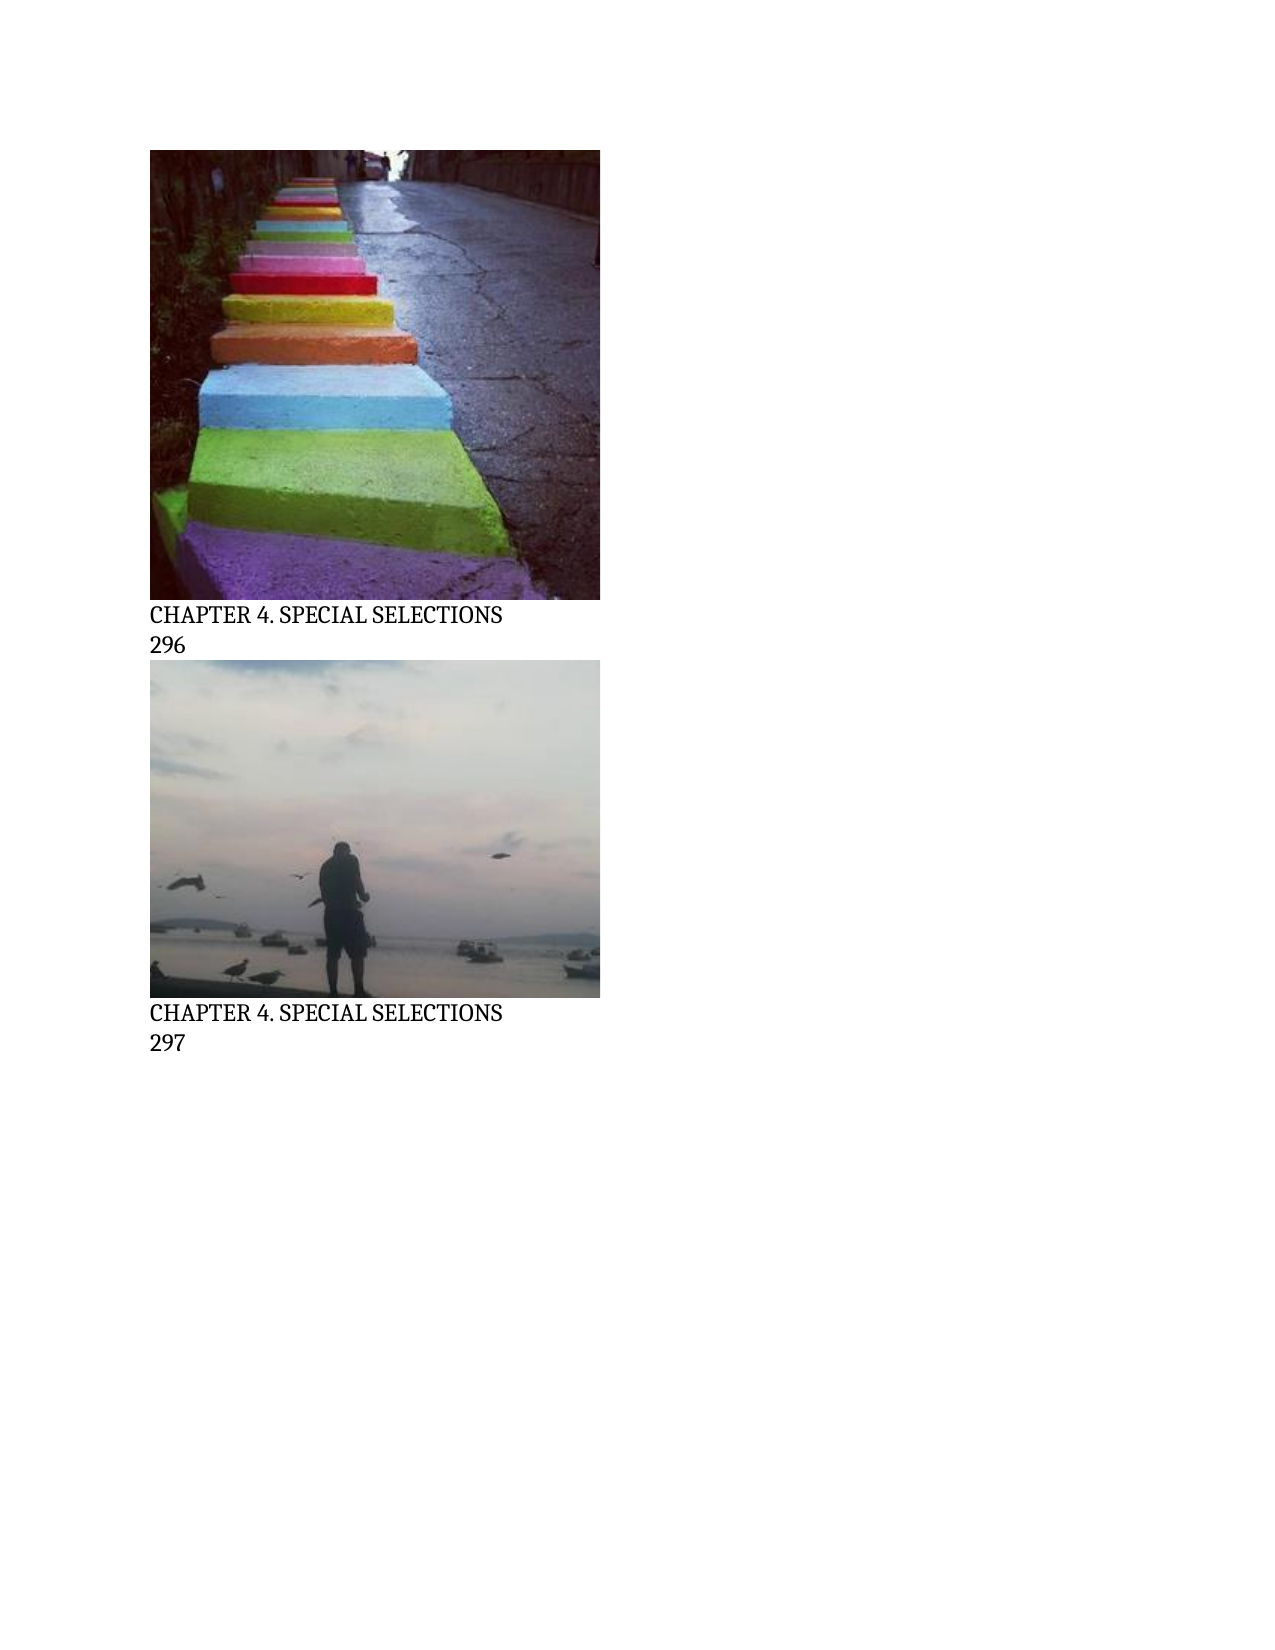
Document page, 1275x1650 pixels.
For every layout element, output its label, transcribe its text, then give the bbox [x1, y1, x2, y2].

text 297 [150, 1027, 1125, 1057]
text 296 [150, 630, 1125, 660]
text CHAPTER 4. SPECIAL SELECTIONS [150, 997, 1125, 1027]
picture [150, 660, 600, 998]
picture [150, 150, 600, 600]
text CHAPTER 4. SPECIAL SELECTIONS [150, 600, 1125, 630]
